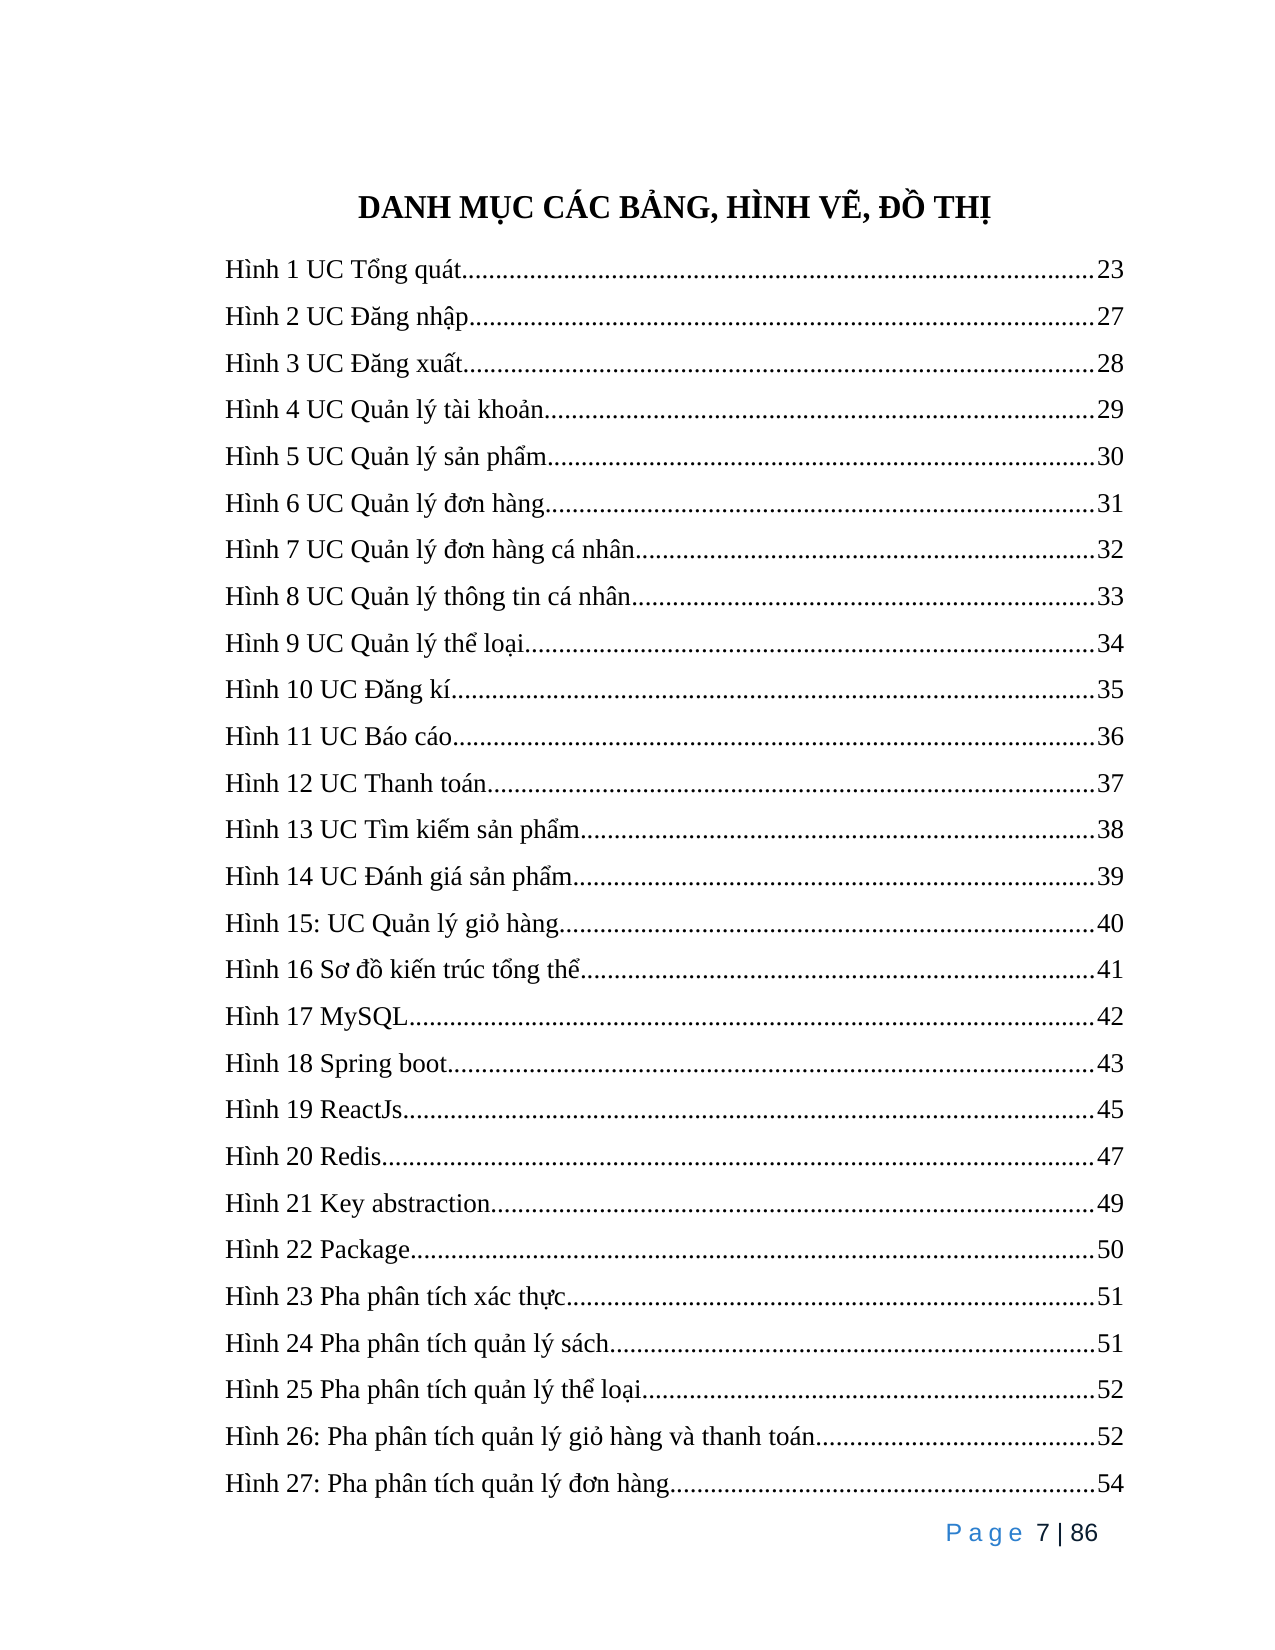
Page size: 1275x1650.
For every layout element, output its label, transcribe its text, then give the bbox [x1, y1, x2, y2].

text Hình 2 UC Đăng nhập 27 [225, 300, 1125, 331]
text Hình 22 Package 50 [225, 1233, 1125, 1264]
text Hình 24 Pha phân tích quản lý sách 51 [225, 1327, 1125, 1358]
text Hình 5 UC Quản lý sản phẩm 30 [225, 440, 1125, 471]
text Hình 25 Pha phân tích quản lý thể loại 52 [225, 1373, 1125, 1404]
text Hình 6 UC Quản lý đơn hàng 31 [225, 487, 1125, 518]
text Hình 18 Spring boot 43 [225, 1047, 1125, 1078]
text Hình 13 UC Tìm kiếm sản phẩm 38 [225, 813, 1125, 844]
text Hình 17 MySQL 42 [225, 1000, 1125, 1031]
text Hình 10 UC Đăng kí 35 [225, 673, 1125, 704]
text Hình 27: Pha phân tích quản lý đơn hàng 54 [225, 1467, 1125, 1498]
text Hình 14 UC Đánh giá sản phẩm 39 [225, 860, 1125, 891]
text Hình 23 Pha phân tích xác thực 51 [225, 1280, 1125, 1311]
text Hình 16 Sơ đồ kiến trúc tổng thể 41 [225, 953, 1125, 984]
text Hình 7 UC Quản lý đơn hàng cá nhân 32 [225, 533, 1125, 564]
text Hình 20 Redis 47 [225, 1140, 1125, 1171]
text Hình 12 UC Thanh toán 37 [225, 767, 1125, 798]
text Hình 19 ReactJs 45 [225, 1093, 1125, 1124]
text Hình 15: UC Quản lý giỏ hàng 40 [225, 907, 1125, 938]
subtitle DANH MỤC CÁC BẢNG, HÌNH VẼ, ĐỒ THỊ [225, 187, 1125, 226]
text Hình 1 UC Tổng quát 23 [225, 253, 1125, 284]
text Hình 3 UC Đăng xuất 28 [225, 347, 1125, 378]
text Hình 11 UC Báo cáo 36 [225, 720, 1125, 751]
text Hình 4 UC Quản lý tài khoản 29 [225, 393, 1125, 424]
text Hình 26: Pha phân tích quản lý giỏ hàng và thanh toán 52 [225, 1420, 1125, 1451]
text Hình 9 UC Quản lý thể loại 34 [225, 627, 1125, 658]
text Hình 8 UC Quản lý thông tin cá nhân 33 [225, 580, 1125, 611]
text Hình 21 Key abstraction 49 [225, 1187, 1125, 1218]
